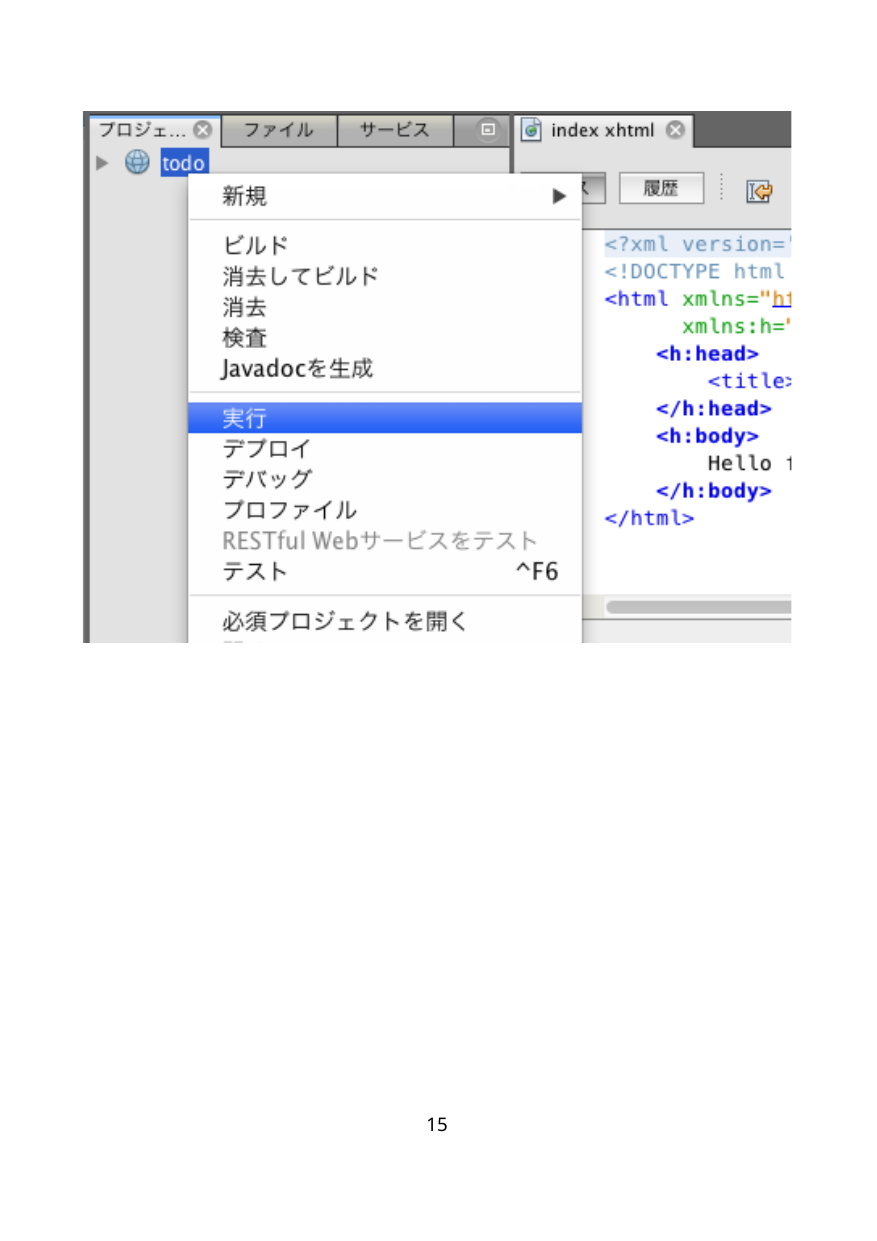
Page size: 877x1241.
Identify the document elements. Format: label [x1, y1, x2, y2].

picture [82, 111, 792, 643]
